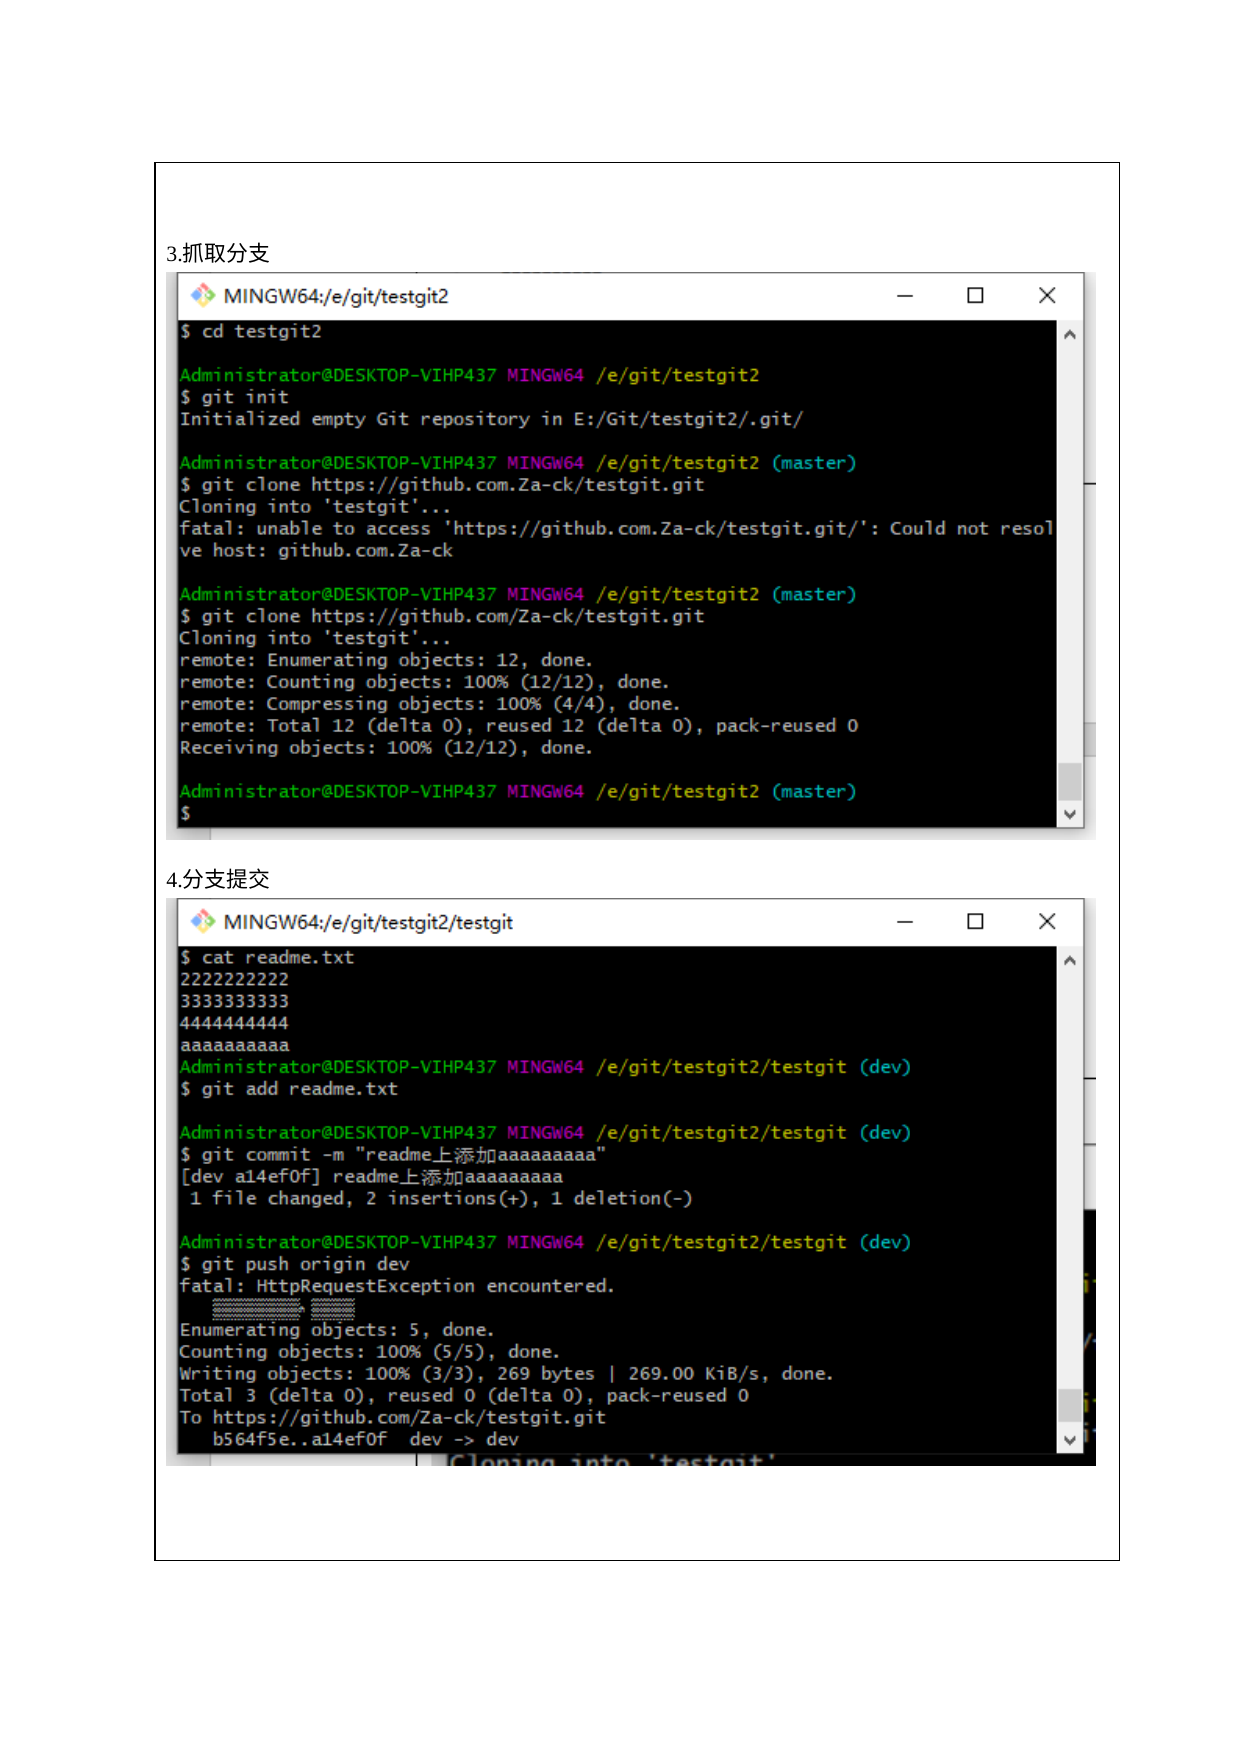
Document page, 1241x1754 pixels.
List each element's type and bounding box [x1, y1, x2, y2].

table_cell [156, 163, 1119, 1560]
picture [166, 898, 1096, 1466]
picture [166, 272, 1096, 840]
